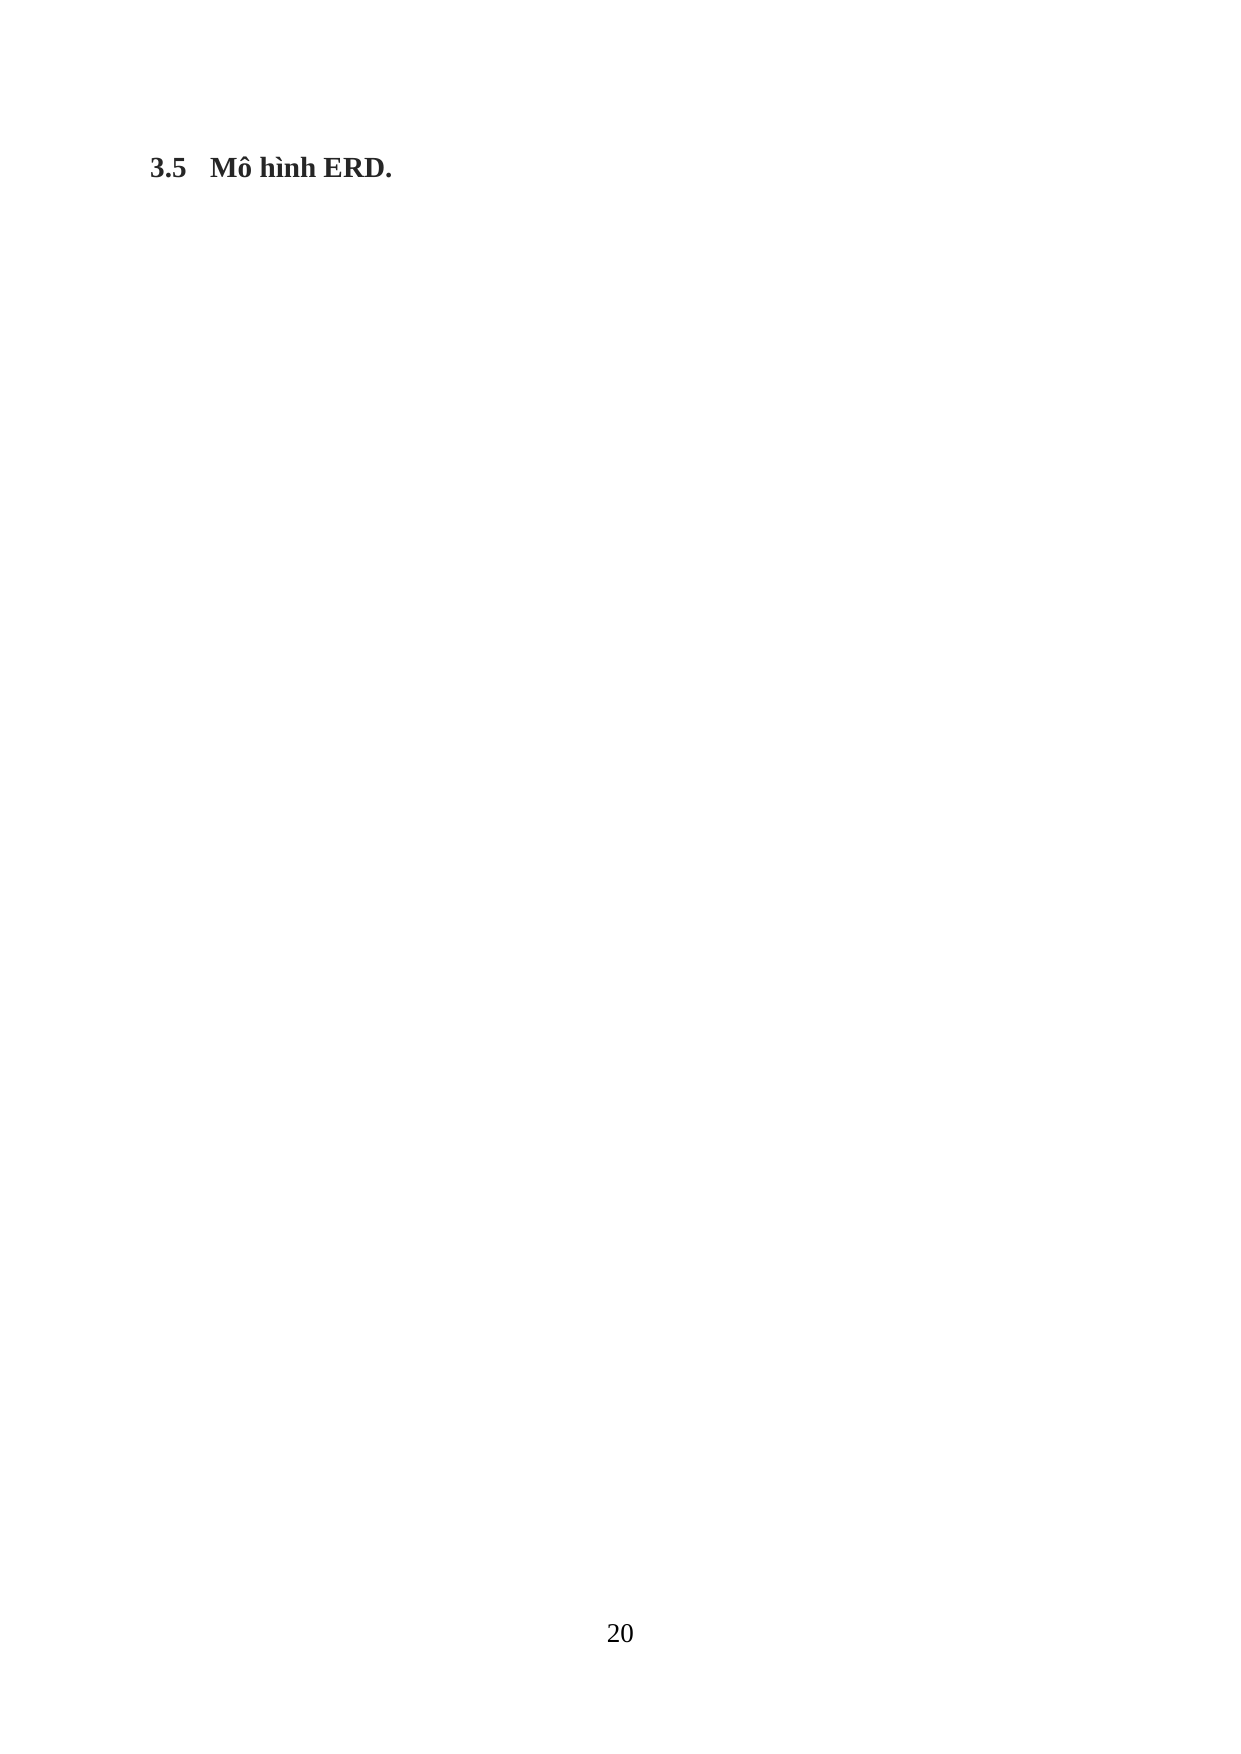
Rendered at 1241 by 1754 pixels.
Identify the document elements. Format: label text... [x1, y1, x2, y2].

subtitle Mô hình ERD. [150, 150, 1090, 183]
